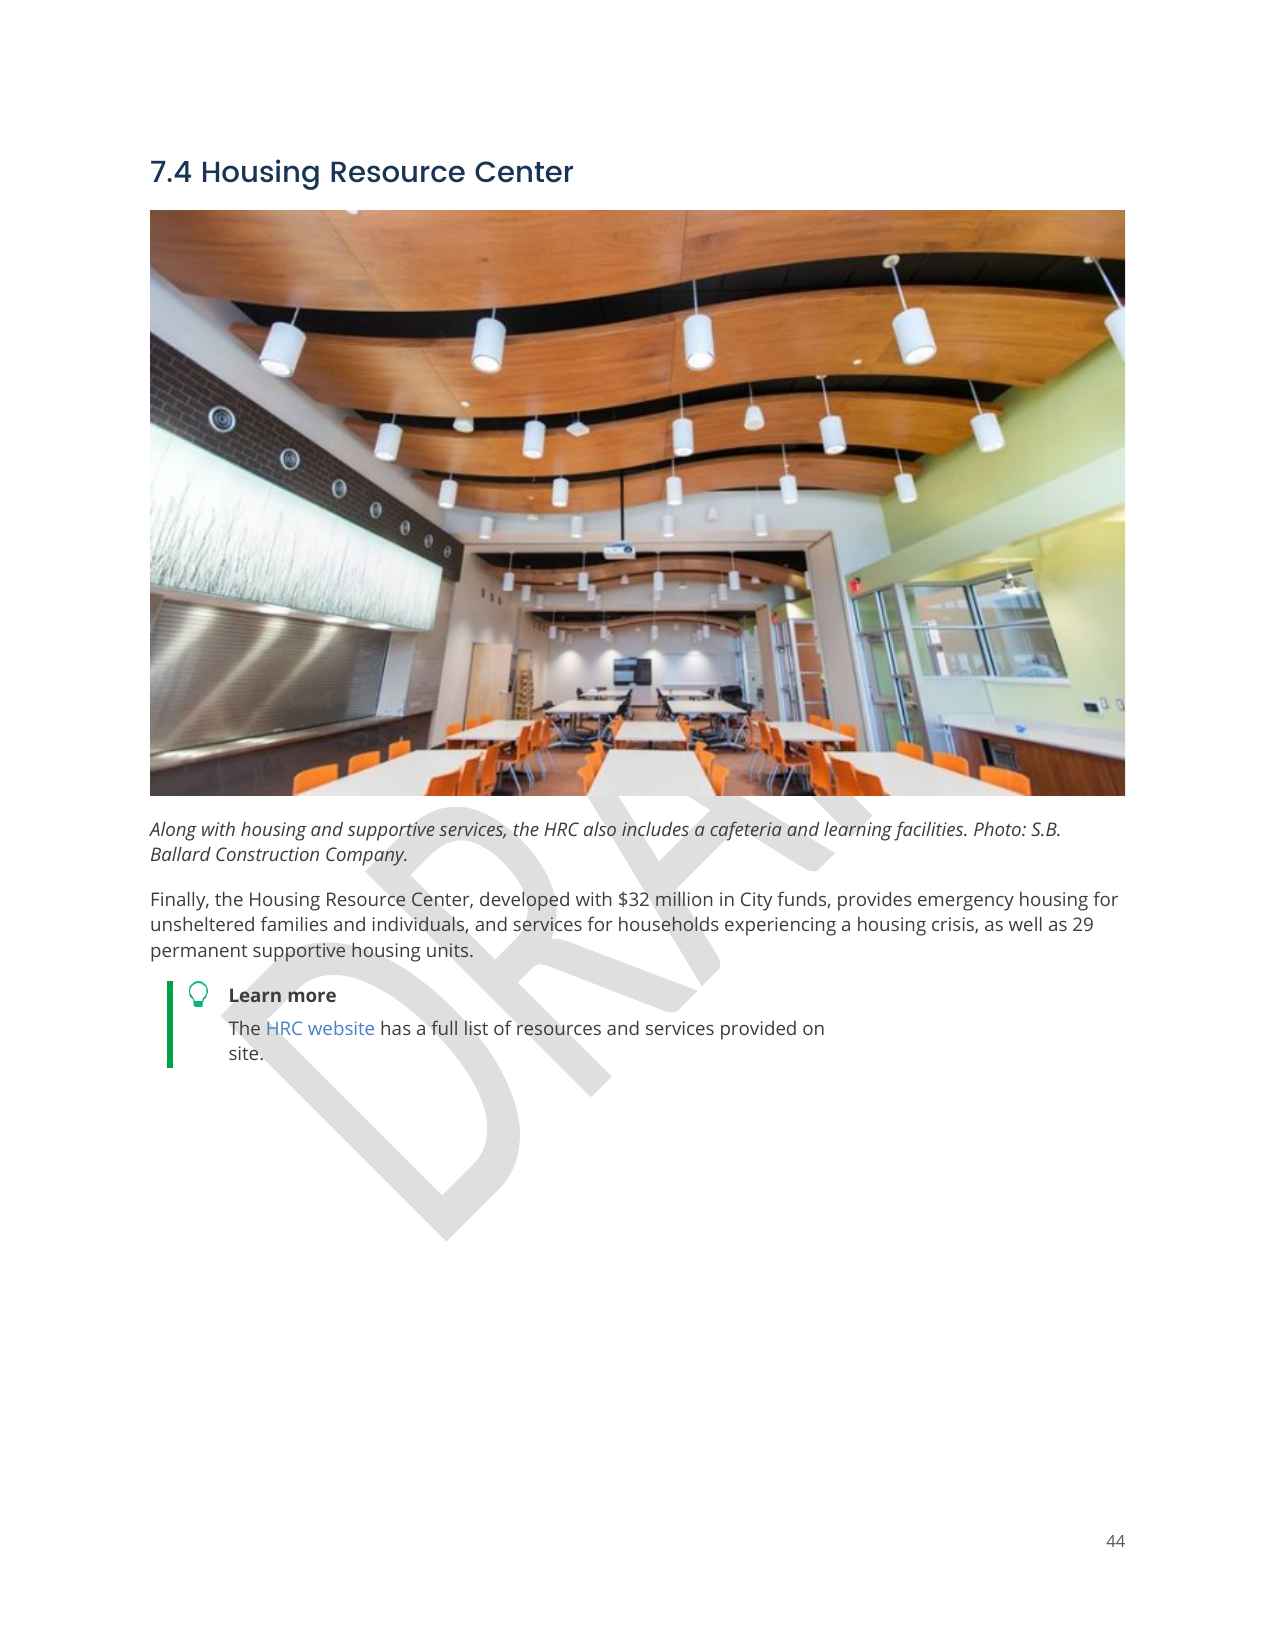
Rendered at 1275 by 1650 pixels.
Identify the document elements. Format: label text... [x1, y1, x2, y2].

picture [150, 210, 1125, 796]
subtitle 7.4 Housing Resource Center [150, 150, 1125, 198]
table_header [173, 981, 225, 1068]
table_header Learn more The HRC website has a full list of resources and services provided on site. [225, 981, 863, 1068]
text Finally, the Housing Resource Center, developed with $32 million in City funds, provides emergency housing for unsheltered families and individuals, and services for households experiencing a housing crisis, as well as 29 permanent supportive housing units. [150, 886, 1125, 962]
picture [185, 981, 211, 1007]
text Along with housing and supportive services, the HRC also includes a cafeteria and learning facilities. Photo: S.B. Ballard Construction Company. [150, 816, 1125, 867]
